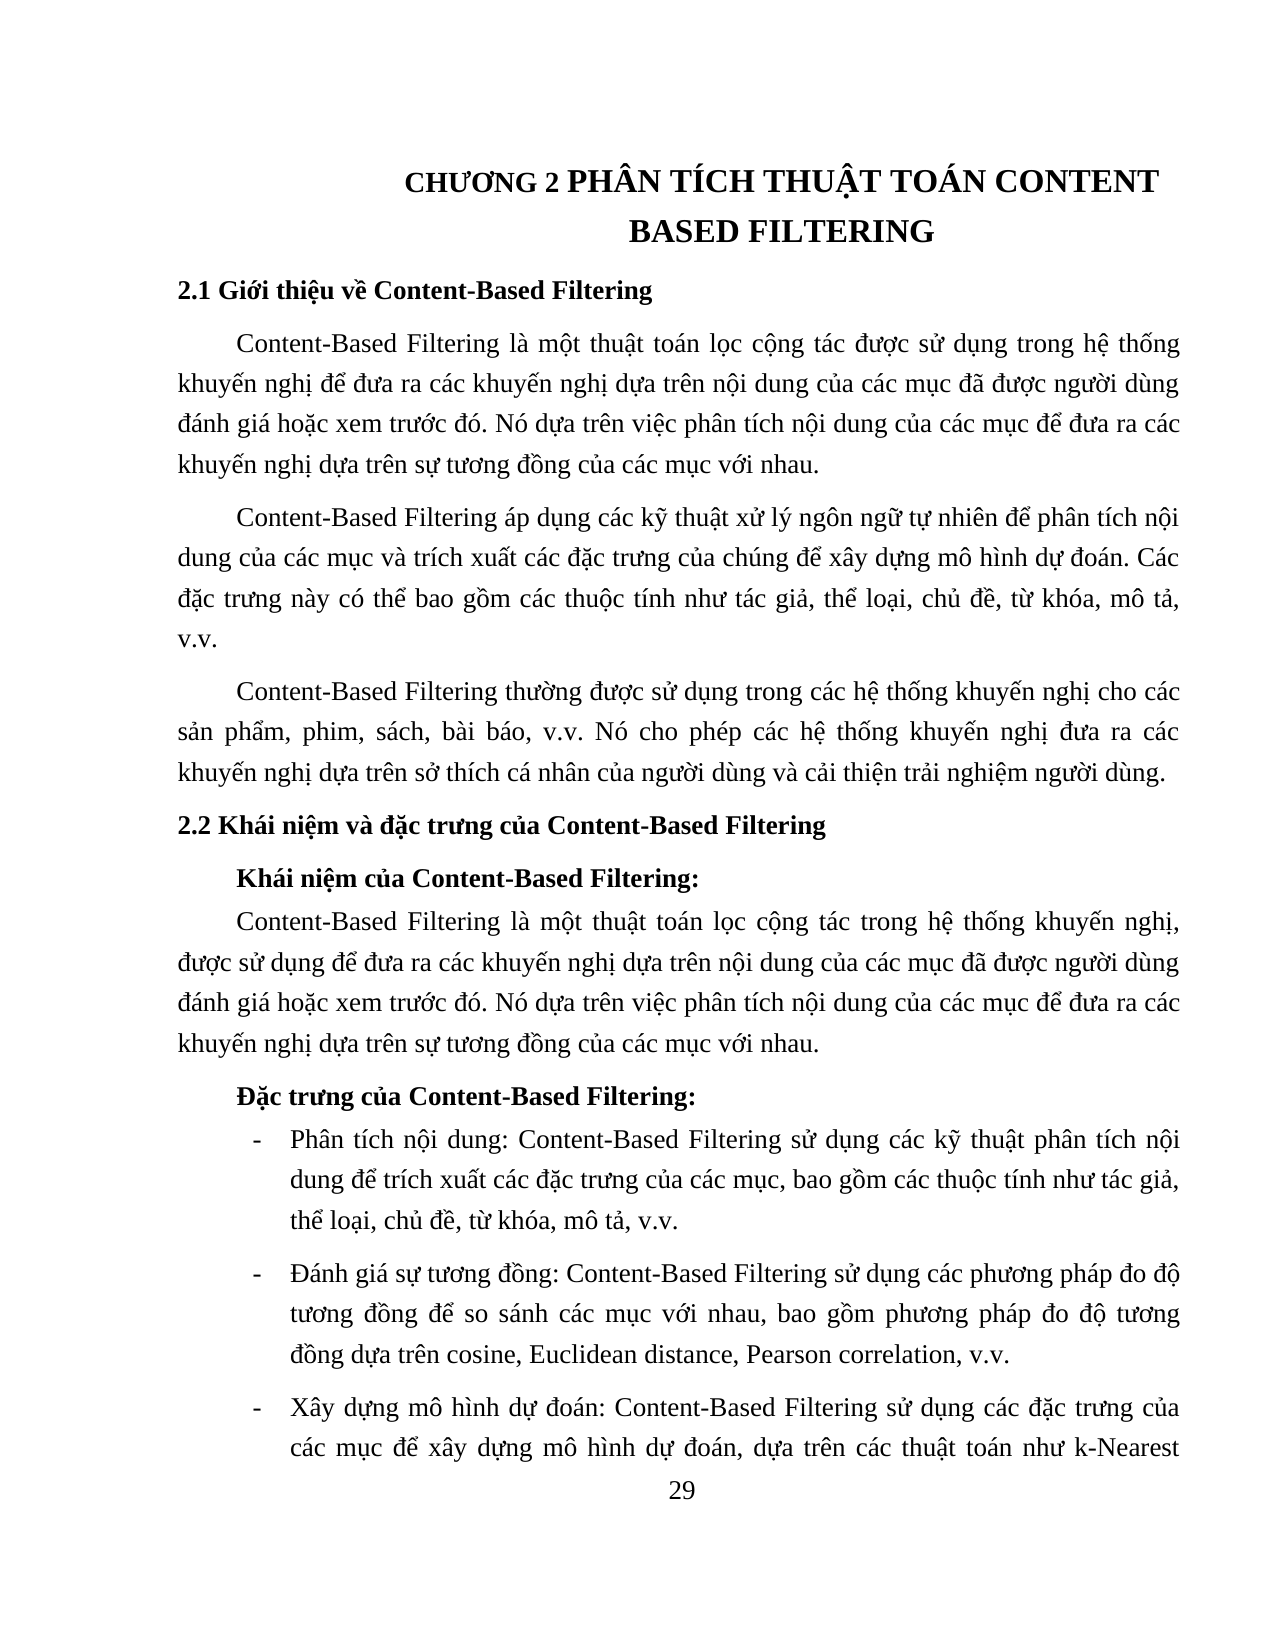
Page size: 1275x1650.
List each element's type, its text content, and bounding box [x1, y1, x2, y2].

text Content-Based Filtering thường được sử dụng trong các hệ thống khuyến nghị cho các sản phẩm, phim, sách, bài báo, v.v. Nó cho phép các hệ thống khuyến nghị đưa ra các khuyến nghị dựa trên sở thích cá nhân của người dùng và cải thiện trải nghiệm người dùng. [177, 675, 1181, 787]
text Khái niệm của Content-Based Filtering: [177, 862, 1186, 893]
list Đánh giá sự tương đồng: Content-Based Filtering sử dụng các phương pháp đo độ tương đồng để so sánh các mục với nhau, bao gồm phương pháp đo độ tương đồng dựa trên cosine, Euclidean distance, Pearson correlation, v.v. [252, 1257, 1181, 1369]
text Khái niệm và đặc trưng của Content-Based Filtering [177, 809, 1186, 840]
text Content-Based Filtering áp dụng các kỹ thuật xử lý ngôn ngữ tự nhiên để phân tích nội dung của các mục và trích xuất các đặc trưng của chúng để xây dựng mô hình dự đoán. Các đặc trưng này có thể bao gồm các thuộc tính như tác giả, thể loại, chủ đề, từ khóa, mô tả, v.v. [177, 501, 1181, 653]
text Giới thiệu về Content-Based Filtering [177, 274, 1186, 305]
text Đặc trưng của Content-Based Filtering: [177, 1079, 1186, 1111]
text PHÂN TÍCH THUẬT TOÁN CONTENT BASED FILTERING [377, 162, 1186, 250]
list Phân tích nội dung: Content-Based Filtering sử dụng các kỹ thuật phân tích nội dung để trích xuất các đặc trưng của các mục, bao gồm các thuộc tính như tác giả, thể loại, chủ đề, từ khóa, mô tả, v.v. [252, 1123, 1181, 1235]
text Content-Based Filtering là một thuật toán lọc cộng tác trong hệ thống khuyến nghị, được sử dụng để đưa ra các khuyến nghị dựa trên nội dung của các mục đã được người dùng đánh giá hoặc xem trước đó. Nó dựa trên việc phân tích nội dung của các mục để đưa ra các khuyến nghị dựa trên sự tương đồng của các mục với nhau. [177, 905, 1181, 1058]
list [252, 1391, 1181, 1462]
text Content-Based Filtering là một thuật toán lọc cộng tác được sử dụng trong hệ thống khuyến nghị để đưa ra các khuyến nghị dựa trên nội dung của các mục đã được người dùng đánh giá hoặc xem trước đó. Nó dựa trên việc phân tích nội dung của các mục để đưa ra các khuyến nghị dựa trên sự tương đồng của các mục với nhau. [177, 327, 1181, 479]
